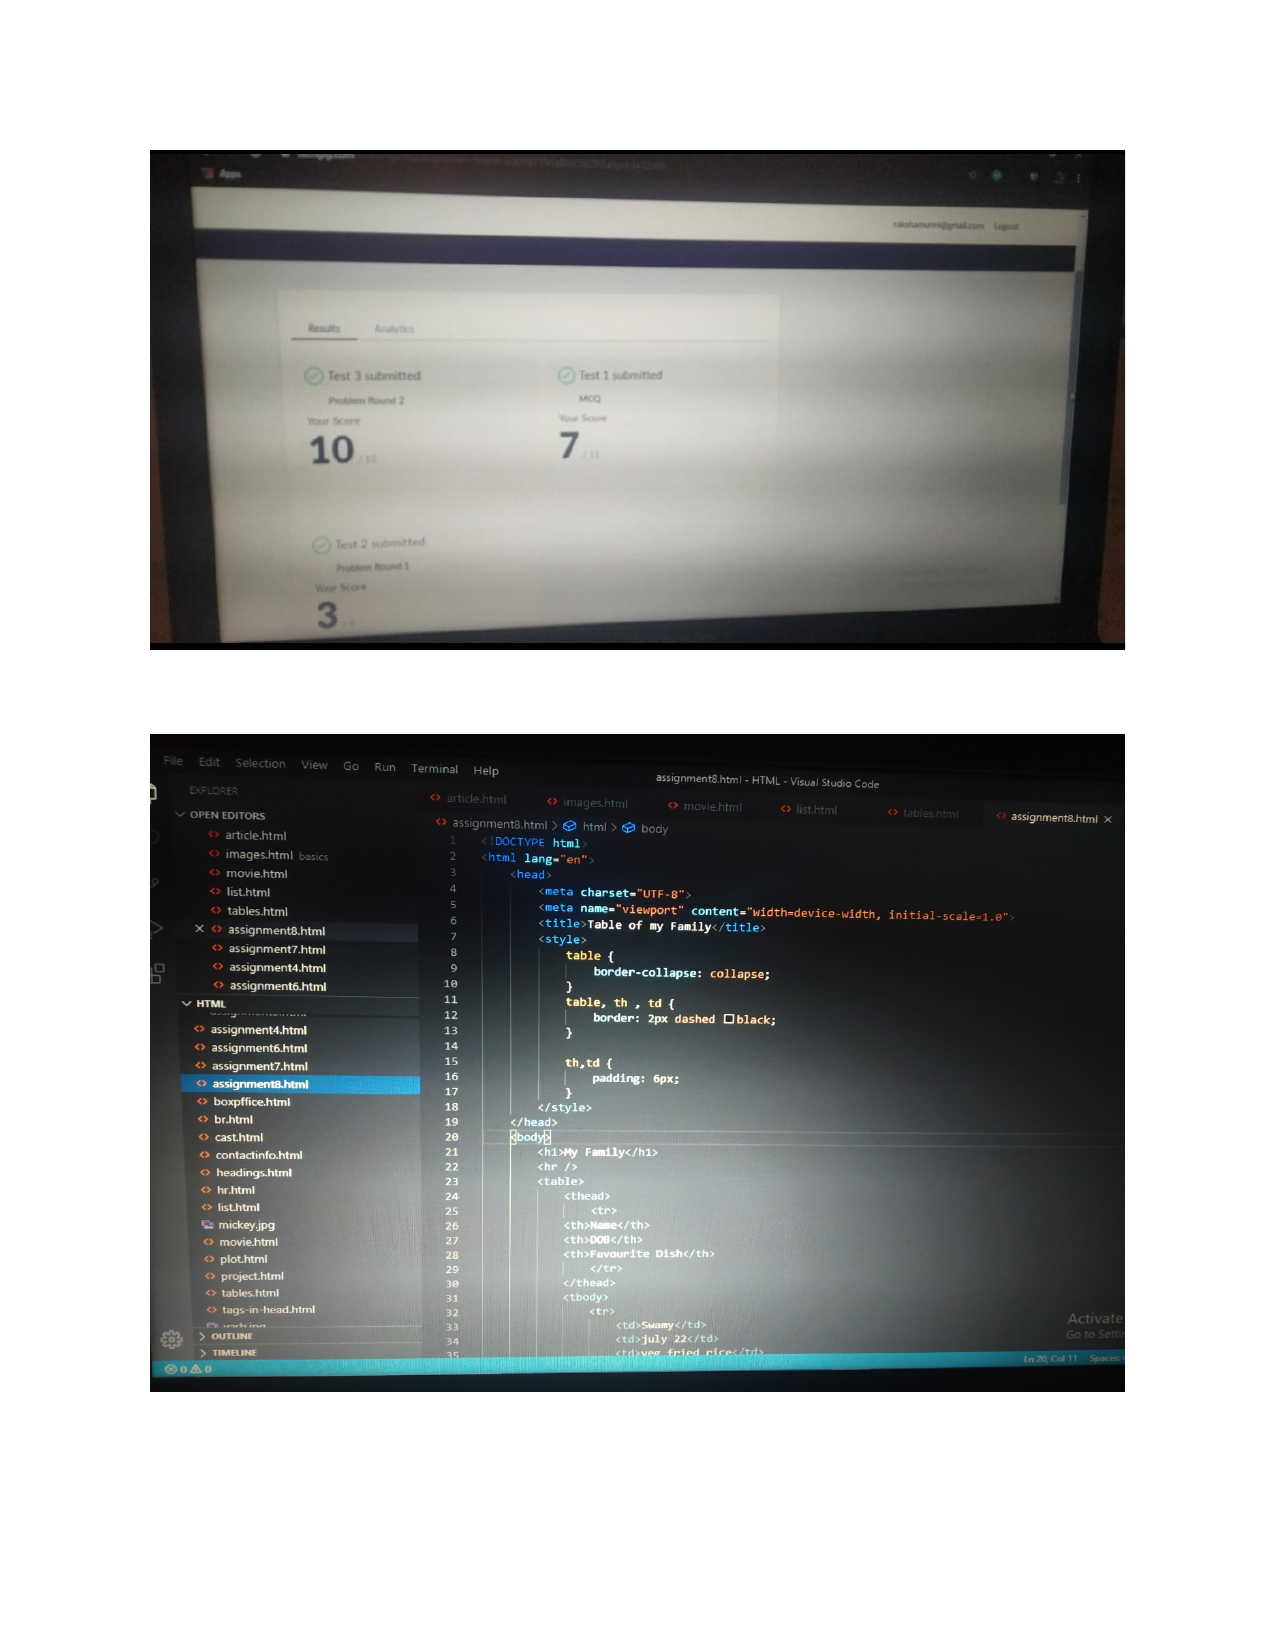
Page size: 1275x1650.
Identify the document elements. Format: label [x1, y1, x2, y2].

picture [150, 734, 1125, 1392]
picture [150, 150, 1125, 650]
